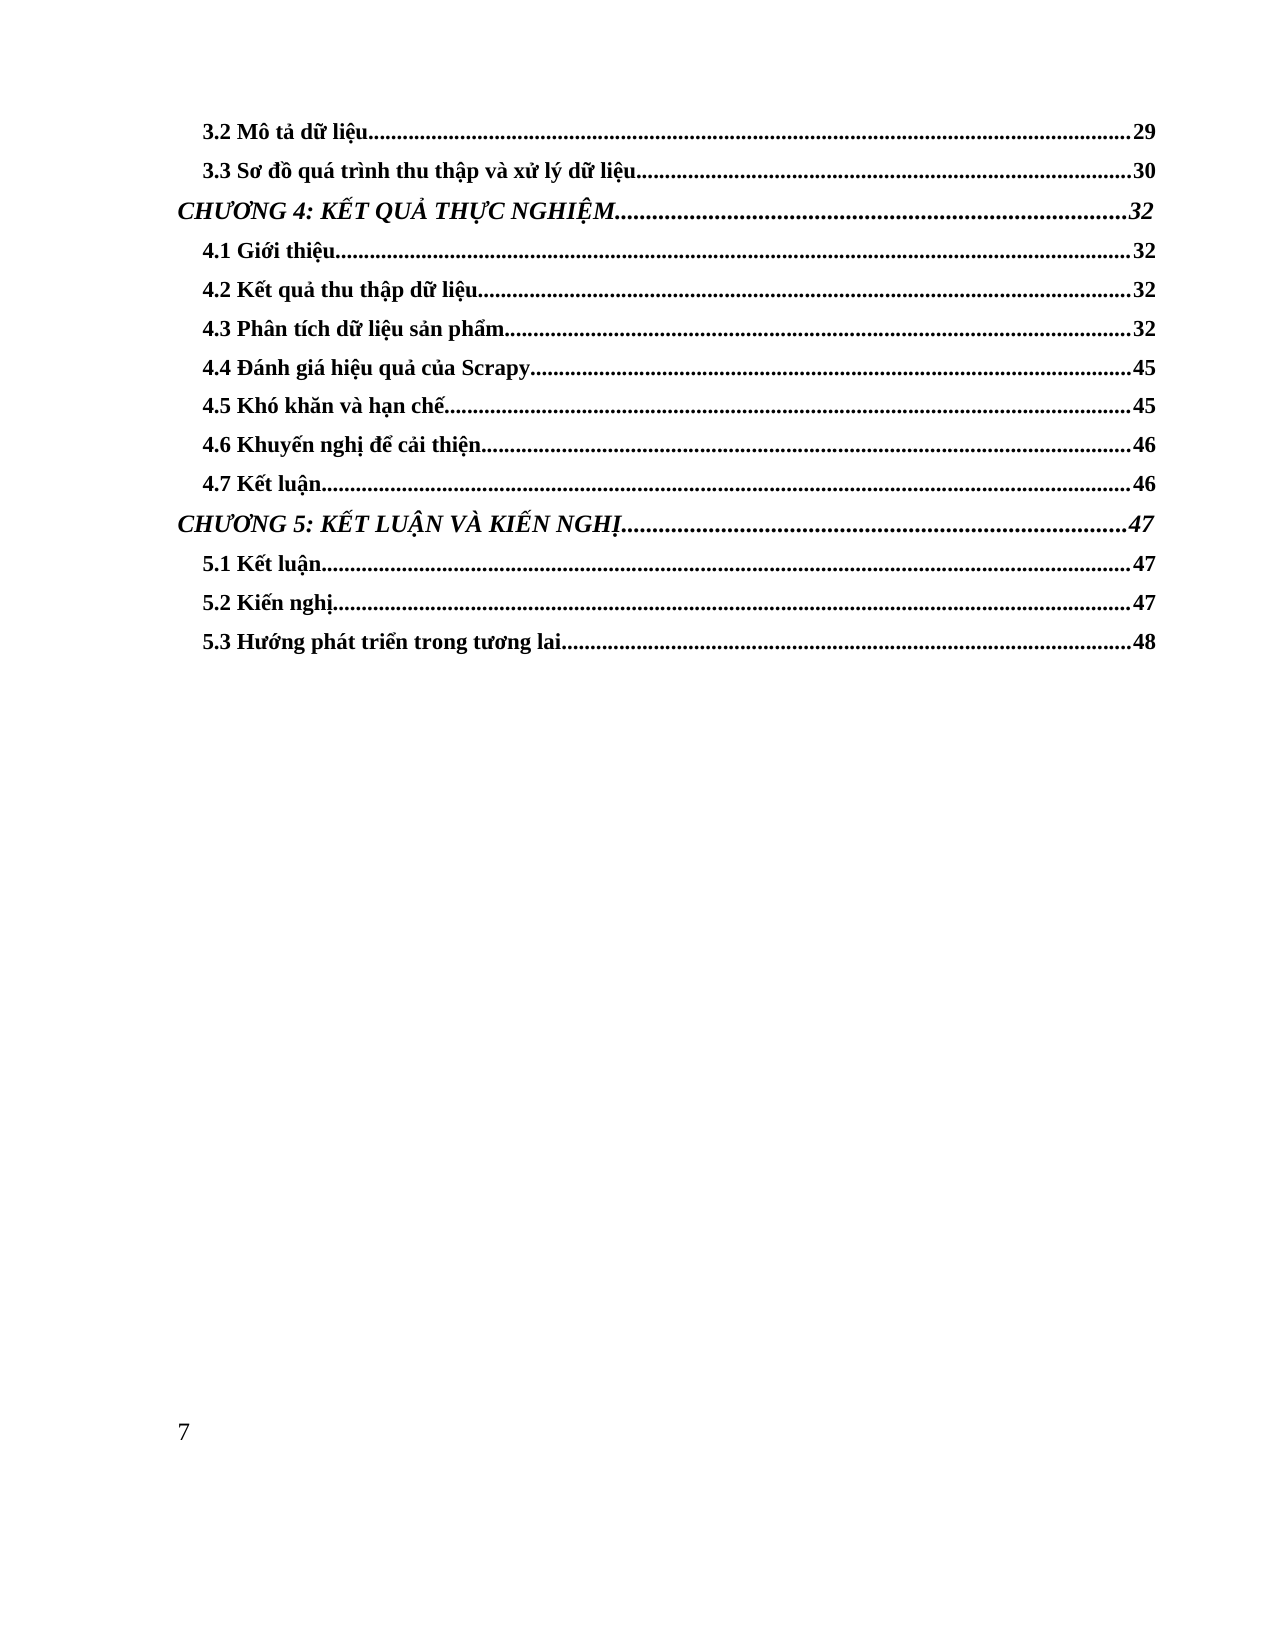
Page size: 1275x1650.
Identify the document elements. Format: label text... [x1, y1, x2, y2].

text 4.7 Kết luận 46 [202, 470, 1157, 497]
text 4.5 Khó khăn và hạn chế 45 [202, 392, 1157, 419]
text 4.4 Đánh giá hiệu quả của Scrapy 45 [202, 354, 1157, 380]
text 4.6 Khuyến nghị để cải thiện 46 [202, 431, 1157, 458]
text CHƯƠNG 5: KẾT LUẬN VÀ KIẾN NGHỊ 47 [177, 509, 1157, 538]
text 5.3 Hướng phát triển trong tương lai 48 [202, 628, 1157, 654]
text 5.1 Kết luận 47 [202, 550, 1157, 577]
text 4.2 Kết quả thu thập dữ liệu 32 [202, 276, 1157, 302]
text 3.3 Sơ đồ quá trình thu thập và xử lý dữ liệu 30 [202, 157, 1157, 183]
text 5.2 Kiến nghị 47 [202, 589, 1157, 616]
text 4.3 Phân tích dữ liệu sản phẩm 32 [202, 315, 1157, 341]
text CHƯƠNG 4: KẾT QUẢ THỰC NGHIỆM 32 [177, 196, 1157, 224]
text 3.2 Mô tả dữ liệu 29 [202, 118, 1157, 144]
text 4.1 Giới thiệu 32 [202, 237, 1157, 263]
